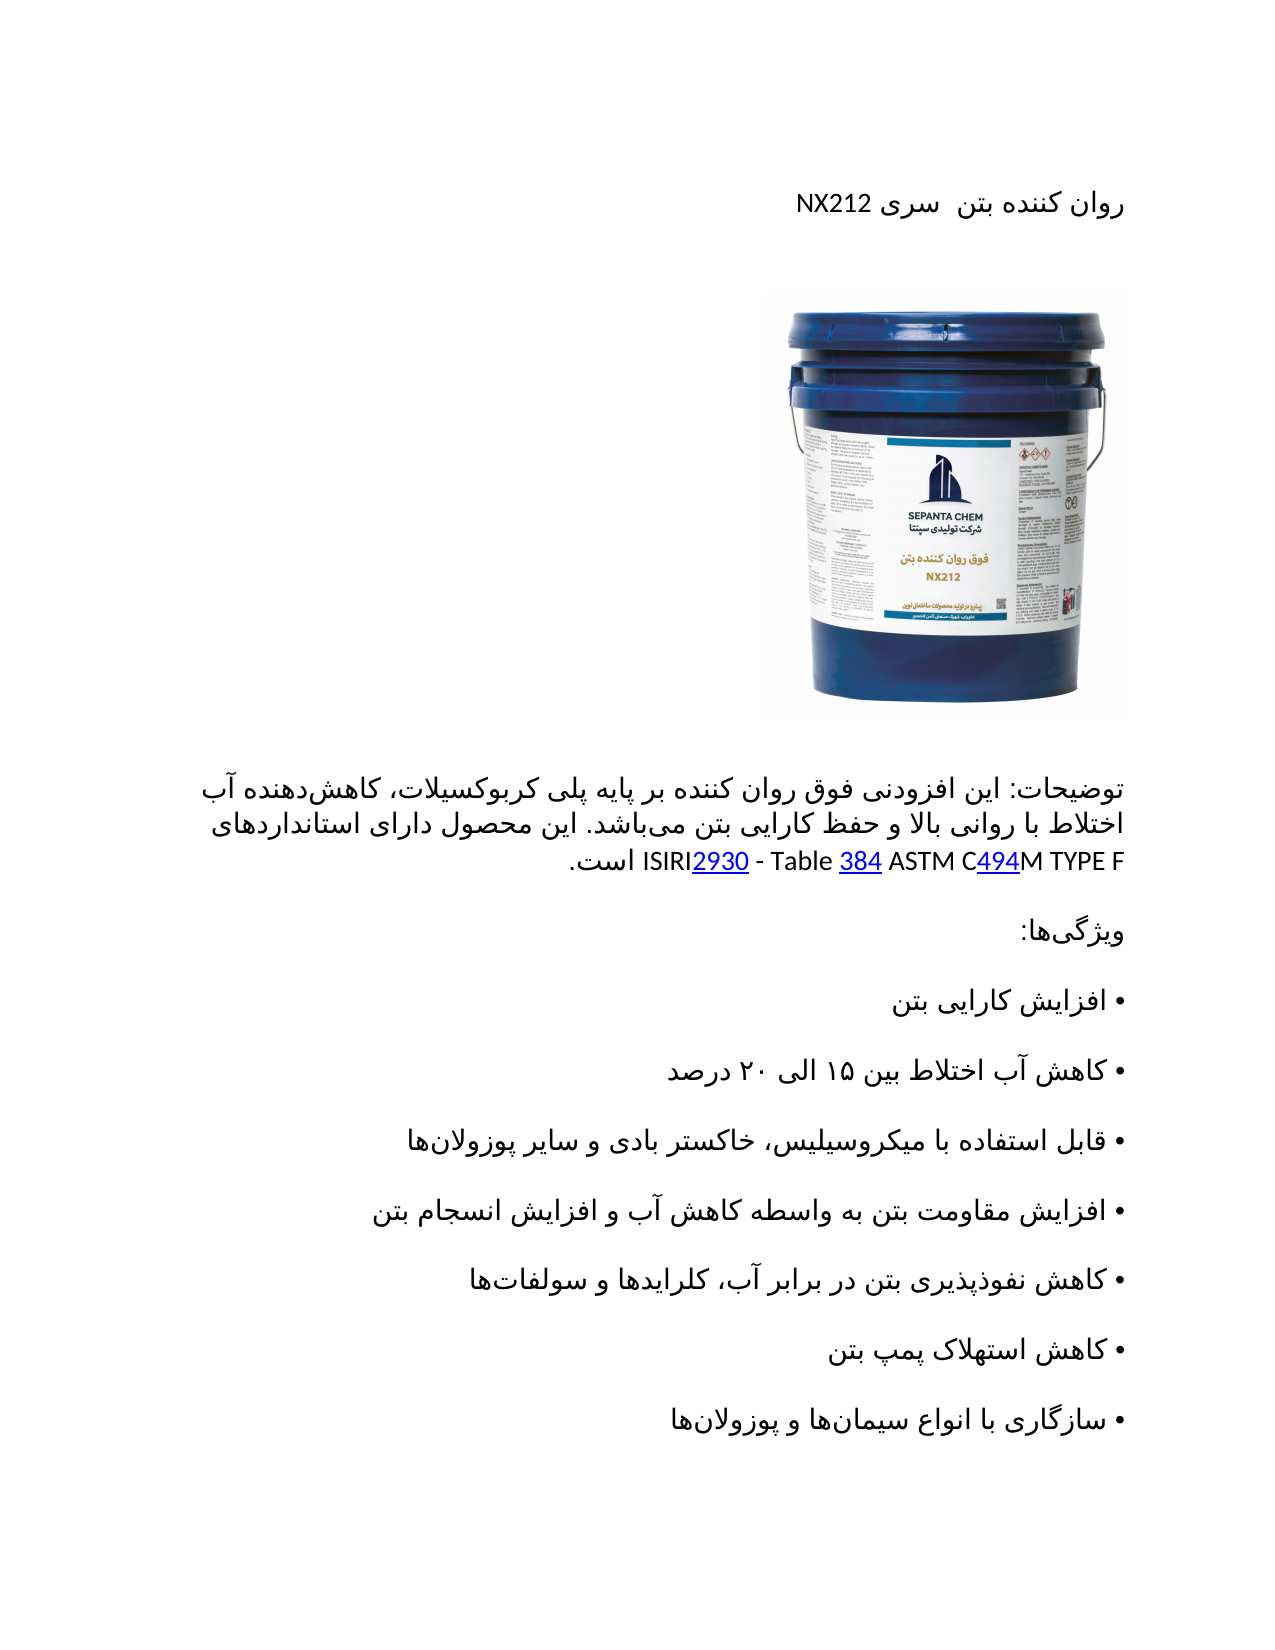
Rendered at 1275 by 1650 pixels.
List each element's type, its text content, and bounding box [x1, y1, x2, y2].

picture [763, 292, 1125, 719]
text روان کننده بتن سری NX212 [150, 150, 1125, 219]
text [150, 738, 1125, 1470]
